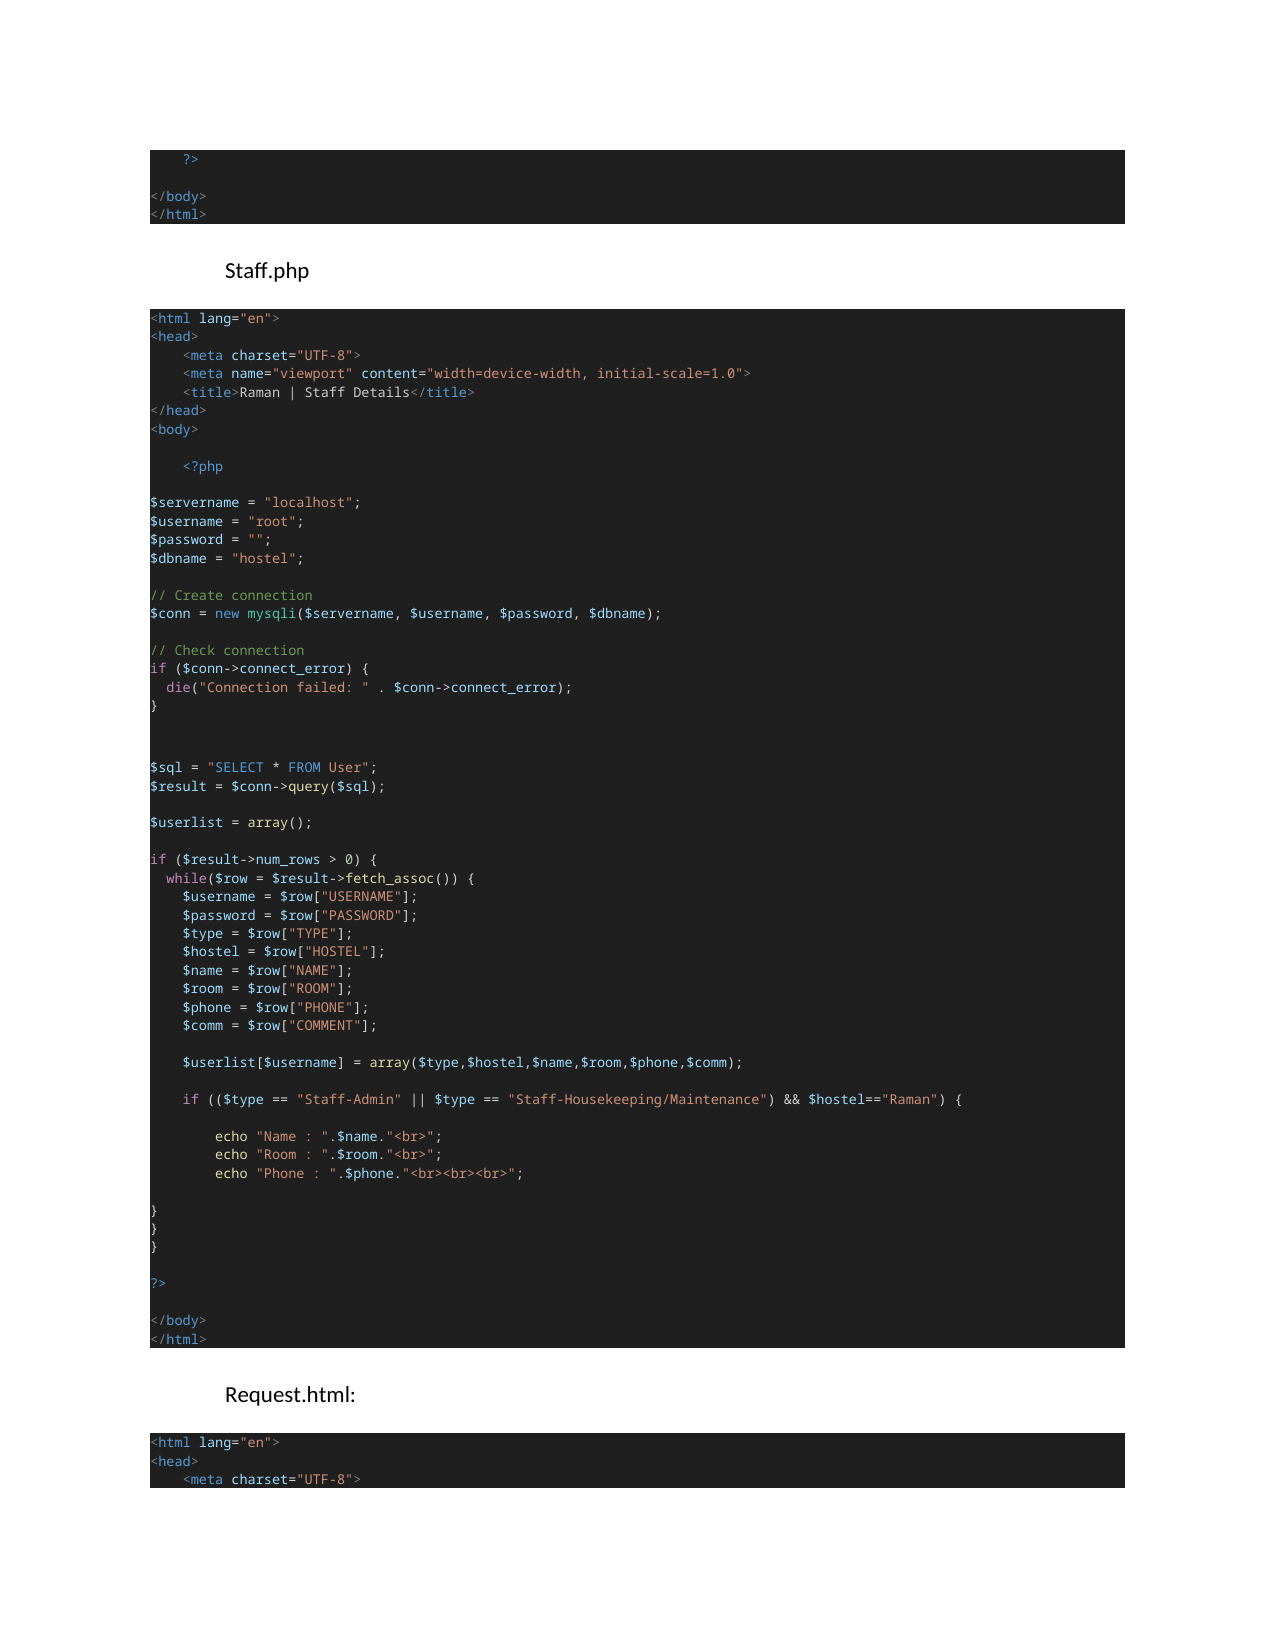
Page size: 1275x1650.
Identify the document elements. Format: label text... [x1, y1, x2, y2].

text $room = $row["ROOM"]; [150, 979, 1125, 998]
text echo "Name : ".$name."<br>"; [150, 1127, 1125, 1145]
text // Create connection [150, 586, 1125, 604]
list Request.html: [225, 1380, 1125, 1408]
text $phone = $row["PHONE"]; [150, 998, 1125, 1016]
text <title>Raman | Staff Details</title> [150, 383, 1125, 401]
text echo "Phone : ".$phone."<br><br><br>"; [150, 1164, 1125, 1182]
text <html lang="en"> [150, 1433, 1125, 1452]
text </body> [150, 1311, 1125, 1329]
text </html> [150, 205, 1125, 224]
text echo "Room : ".$room."<br>"; [150, 1145, 1125, 1164]
text } [150, 1201, 1125, 1219]
list Staff.php [225, 256, 1125, 284]
text } [150, 1237, 1125, 1256]
text $password = ""; [150, 530, 1125, 549]
text $hostel = $row["HOSTEL"]; [150, 942, 1125, 961]
text <meta name="viewport" content="width=device-width, initial-scale=1.0"> [150, 364, 1125, 383]
text $name = $row["NAME"]; [150, 961, 1125, 979]
text // Check connection [150, 641, 1125, 659]
text </head> [150, 401, 1125, 419]
text } [150, 1219, 1125, 1237]
text $password = $row["PASSWORD"]; [150, 906, 1125, 924]
text $userlist = array(); [150, 813, 1125, 832]
text $result = $conn->query($sql); [150, 776, 1125, 795]
text </body> [150, 187, 1125, 205]
text <meta charset="UTF-8"> [150, 346, 1125, 364]
text die("Connection failed: " . $conn->connect_error); [150, 678, 1125, 696]
text while($row = $result->fetch_assoc()) { [150, 869, 1125, 887]
text if (($type == "Staff-Admin" || $type == "Staff-Housekeeping/Maintenance") && $hostel=="Raman") { [150, 1090, 1125, 1108]
text <head> [150, 1452, 1125, 1470]
text <head> [150, 327, 1125, 346]
text <html lang="en"> [150, 309, 1125, 327]
text </html> [150, 1329, 1125, 1348]
text <meta charset="UTF-8"> [150, 1470, 1125, 1488]
text if ($conn->connect_error) { [150, 659, 1125, 678]
text if ($result->num_rows > 0) { [150, 850, 1125, 869]
text $comm = $row["COMMENT"]; [150, 1016, 1125, 1034]
text <body> [150, 419, 1125, 438]
text $username = $row["USERNAME"]; [150, 887, 1125, 906]
text $type = $row["TYPE"]; [150, 924, 1125, 942]
text $conn = new mysqli($servername, $username, $password, $dbname); [150, 604, 1125, 622]
text $userlist[$username] = array($type,$hostel,$name,$room,$phone,$comm); [150, 1053, 1125, 1071]
text ?> [150, 150, 1125, 168]
text $servername = "localhost"; [150, 493, 1125, 512]
text ?> [150, 1274, 1125, 1293]
text $dbname = "hostel"; [150, 549, 1125, 567]
text } [150, 696, 1125, 714]
text $username = "root"; [150, 512, 1125, 530]
text $sql = "SELECT * FROM User"; [150, 758, 1125, 776]
text <?php [150, 456, 1125, 475]
